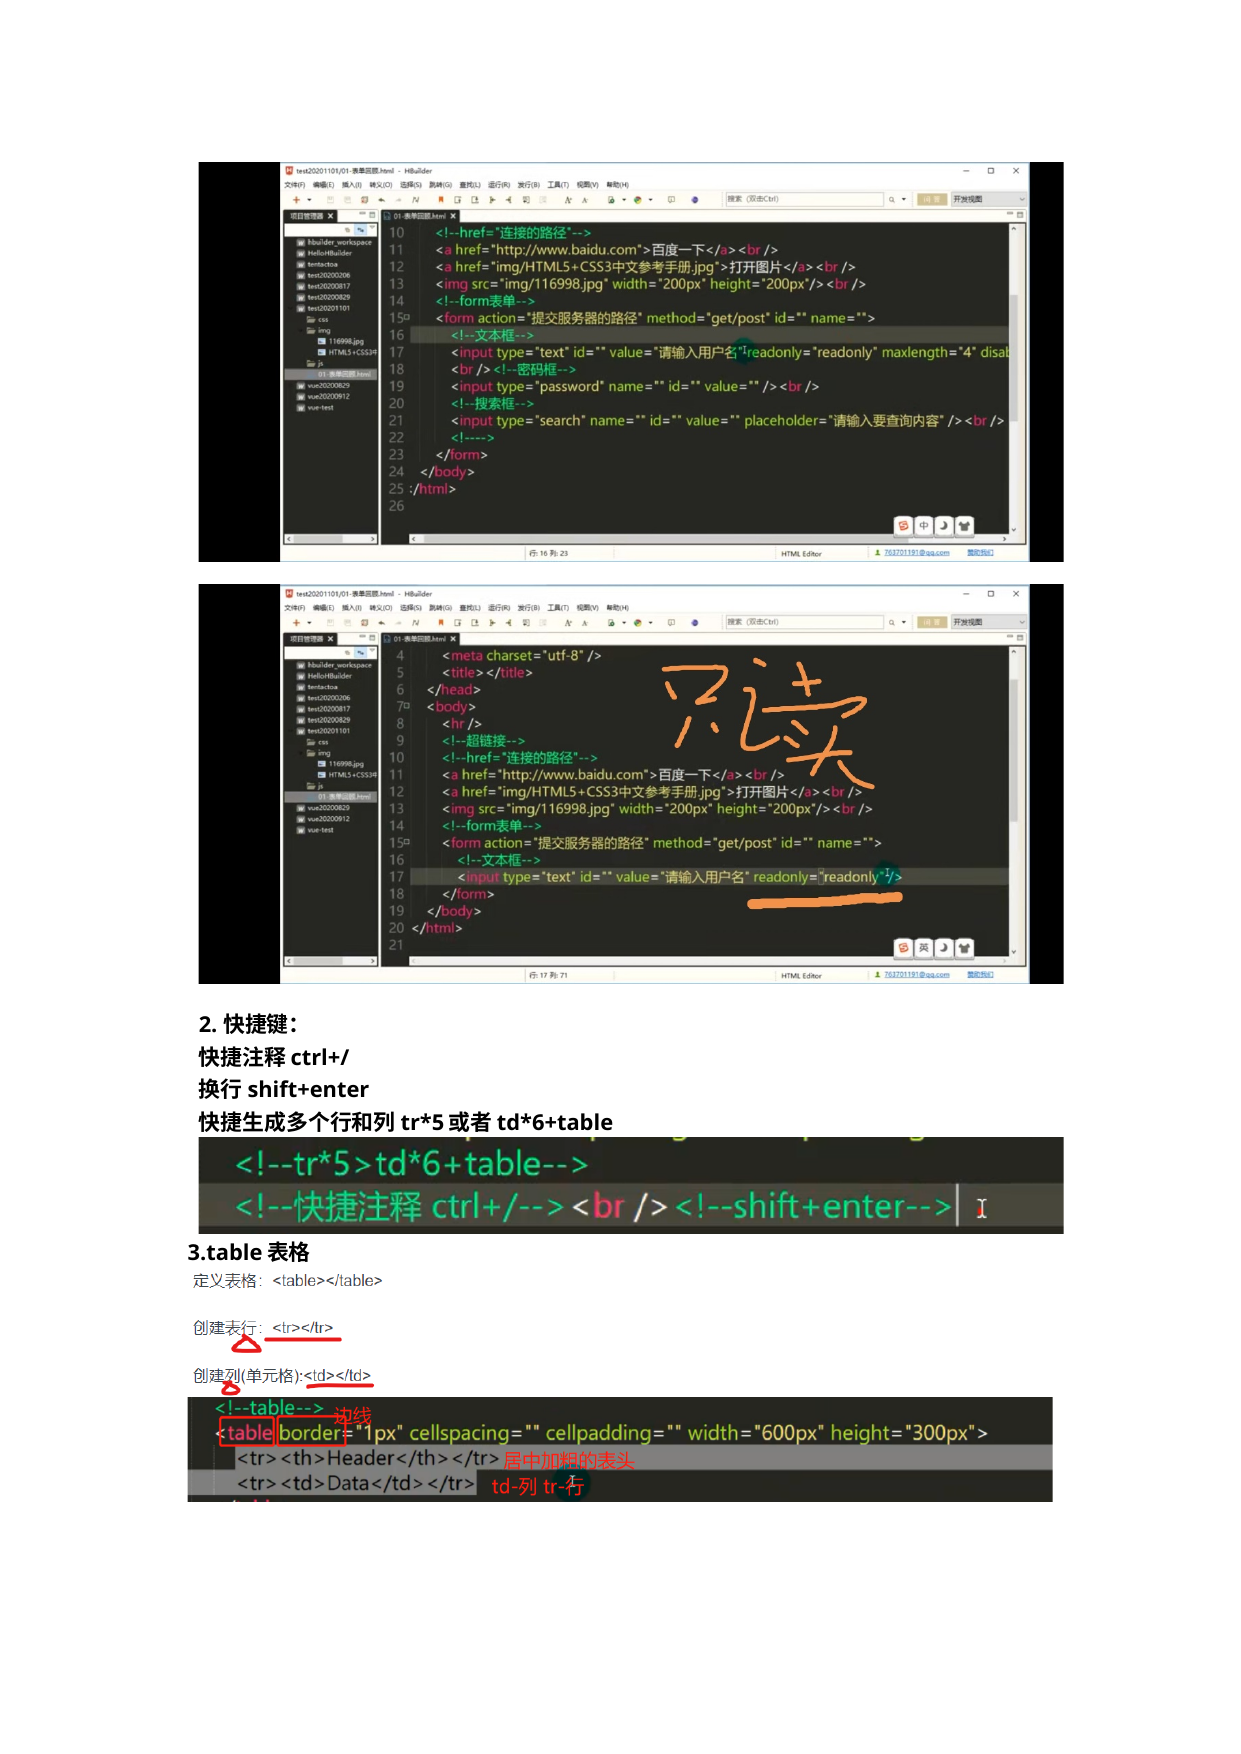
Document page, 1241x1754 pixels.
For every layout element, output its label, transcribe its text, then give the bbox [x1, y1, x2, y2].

picture [187, 1397, 1053, 1502]
picture [198, 1137, 1064, 1234]
picture [187, 1267, 411, 1396]
picture [198, 584, 1064, 984]
text 快捷注释ctrl+/ [198, 1039, 1053, 1072]
text 3.table表格 [187, 1234, 1053, 1267]
picture [198, 162, 1064, 562]
text 2. 快捷键： [198, 1007, 1053, 1039]
text 快捷生成多个行和列 tr*5或者td*6+table [198, 1104, 1053, 1137]
text 换行 shift+enter [198, 1072, 1053, 1104]
